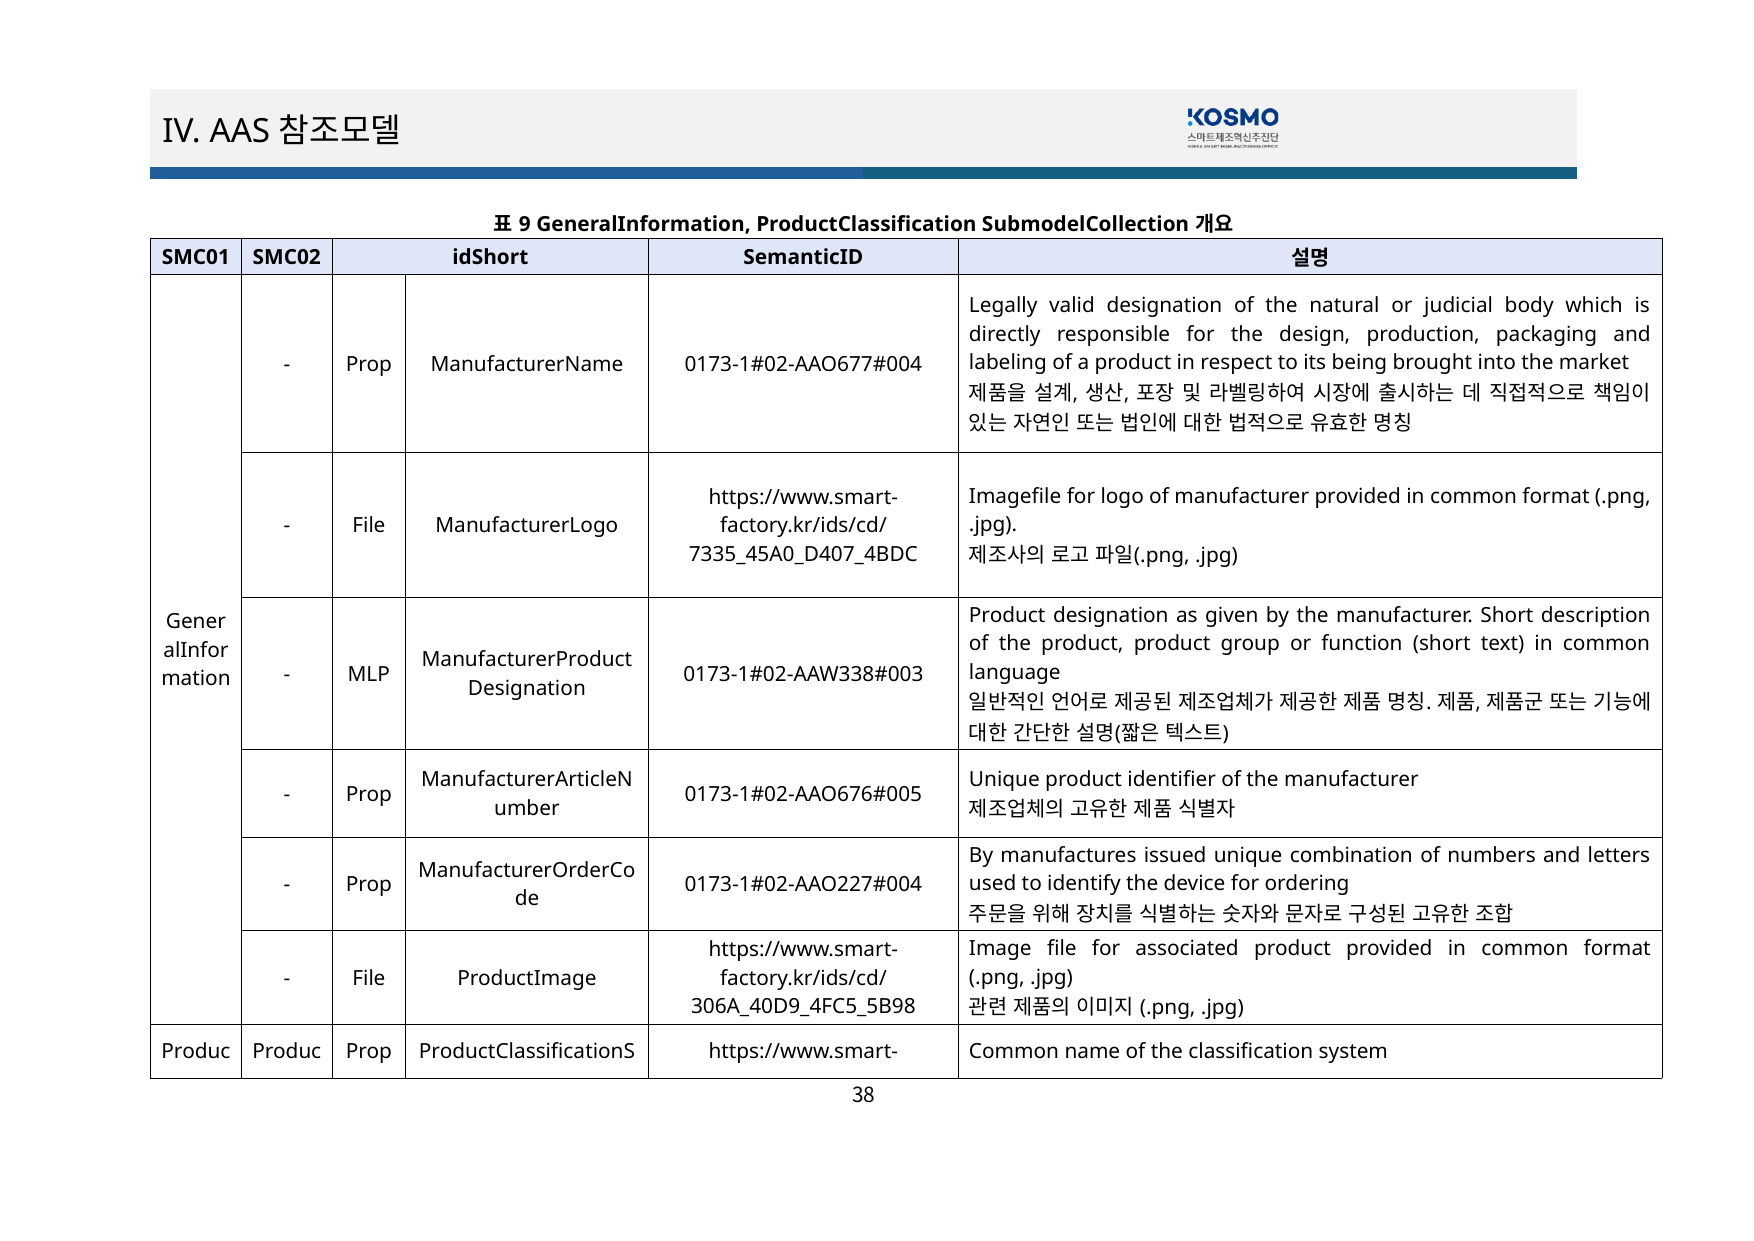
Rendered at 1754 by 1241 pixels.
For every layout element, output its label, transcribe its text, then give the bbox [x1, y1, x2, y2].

table_cell - [242, 838, 332, 930]
table_cell ProductClassificationSystem [406, 1025, 648, 1078]
table_cell ManufacturerProductDesignation [406, 598, 648, 749]
text 표 9 GeneralInformation, ProductClassification SubmodelCollection 개요 [150, 207, 1577, 238]
table_cell 0173-1#02-AAO227#004 [649, 838, 958, 930]
table_cell Prop [333, 1025, 405, 1078]
table_cell ProductImage [406, 931, 648, 1023]
table_cell Common name of the classification system 분류 시스템 이름 [959, 1025, 1662, 1078]
table_cell ManufacturerArticleNumber [406, 750, 648, 837]
table_cell ProductClassification [151, 1025, 241, 1078]
table_cell Prop [333, 750, 405, 837]
table_cell - [242, 453, 332, 596]
table_cell - [242, 931, 332, 1023]
table_cell ManufacturerOrderCode [406, 838, 648, 930]
table_cell https://www.smart-factory.kr/ids/cd/7335_45A0_D407_4BDC [649, 453, 958, 596]
table_cell - [242, 750, 332, 837]
table_cell 0173-1#02-AAO677#004 [649, 275, 958, 452]
table_cell File [333, 453, 405, 596]
table_cell By manufactures issued unique combination of numbers and letters used to identify the device for ordering 주문을 위해 장치를 식별하는 숫자와 문자로 구성된 고유한 조합 [959, 838, 1662, 930]
table_cell File [333, 931, 405, 1023]
table_cell https://www.smart-factory.kr/ids/cd/306A_40D9_4FC5_5B98 [649, 931, 958, 1023]
table_cell 0173-1#02-AAW338#003 [649, 598, 958, 749]
table_cell - [242, 275, 332, 452]
table_cell MLP [333, 598, 405, 749]
table_header idShort [333, 239, 648, 274]
table_header SemanticID [649, 239, 958, 274]
table_header 설명 [959, 239, 1662, 274]
table_cell Legally valid designation of the natural or judicial body which is directly responsible for the design, production, packaging and labeling of a product in respect to its being brought into the market 제품을 설계, 생산, 포장 및 라벨링하여 시장에 출시하는 데 직접적으로 책임이 있는 자연인 또는 법인에 대한 법적으로 유효한 명칭 [959, 275, 1662, 452]
table_cell Image file for associated product provided in common format (.png, .jpg) 관련 제품의 이미지 (.png, .jpg) [959, 931, 1662, 1023]
table_cell ManufacturerLogo [406, 453, 648, 596]
table_cell 0173-1#02-AAO676#005 [649, 750, 958, 837]
picture [1187, 108, 1279, 148]
table_cell - [242, 598, 332, 749]
table_header SMC02 [242, 239, 332, 274]
table_cell ManufacturerName [406, 275, 648, 452]
table_cell Imagefile for logo of manufacturer provided in common format (.png, .jpg). 제조사의 로고 파일(.png, .jpg) [959, 453, 1662, 596]
table_cell Prop [333, 838, 405, 930]
table_cell https://www.smart-factory.kr/ids/cd/464A_8A05_D21C_5096 [649, 1025, 958, 1078]
table_cell ProductClassificationItem [242, 1025, 332, 1078]
table_cell Prop [333, 275, 405, 452]
table_cell Product designation as given by the manufacturer. Short description of the product, product group or function (short text) in common language 일반적인 언어로 제공된 제조업체가 제공한 제품 명칭. 제품, 제품군 또는 기능에 대한 간단한 설명(짧은 텍스트) [959, 598, 1662, 749]
table_cell GeneralInformation [151, 275, 241, 1023]
table_cell Unique product identifier of the manufacturer 제조업체의 고유한 제품 식별자 [959, 750, 1662, 837]
table_header SMC01 [151, 239, 241, 274]
